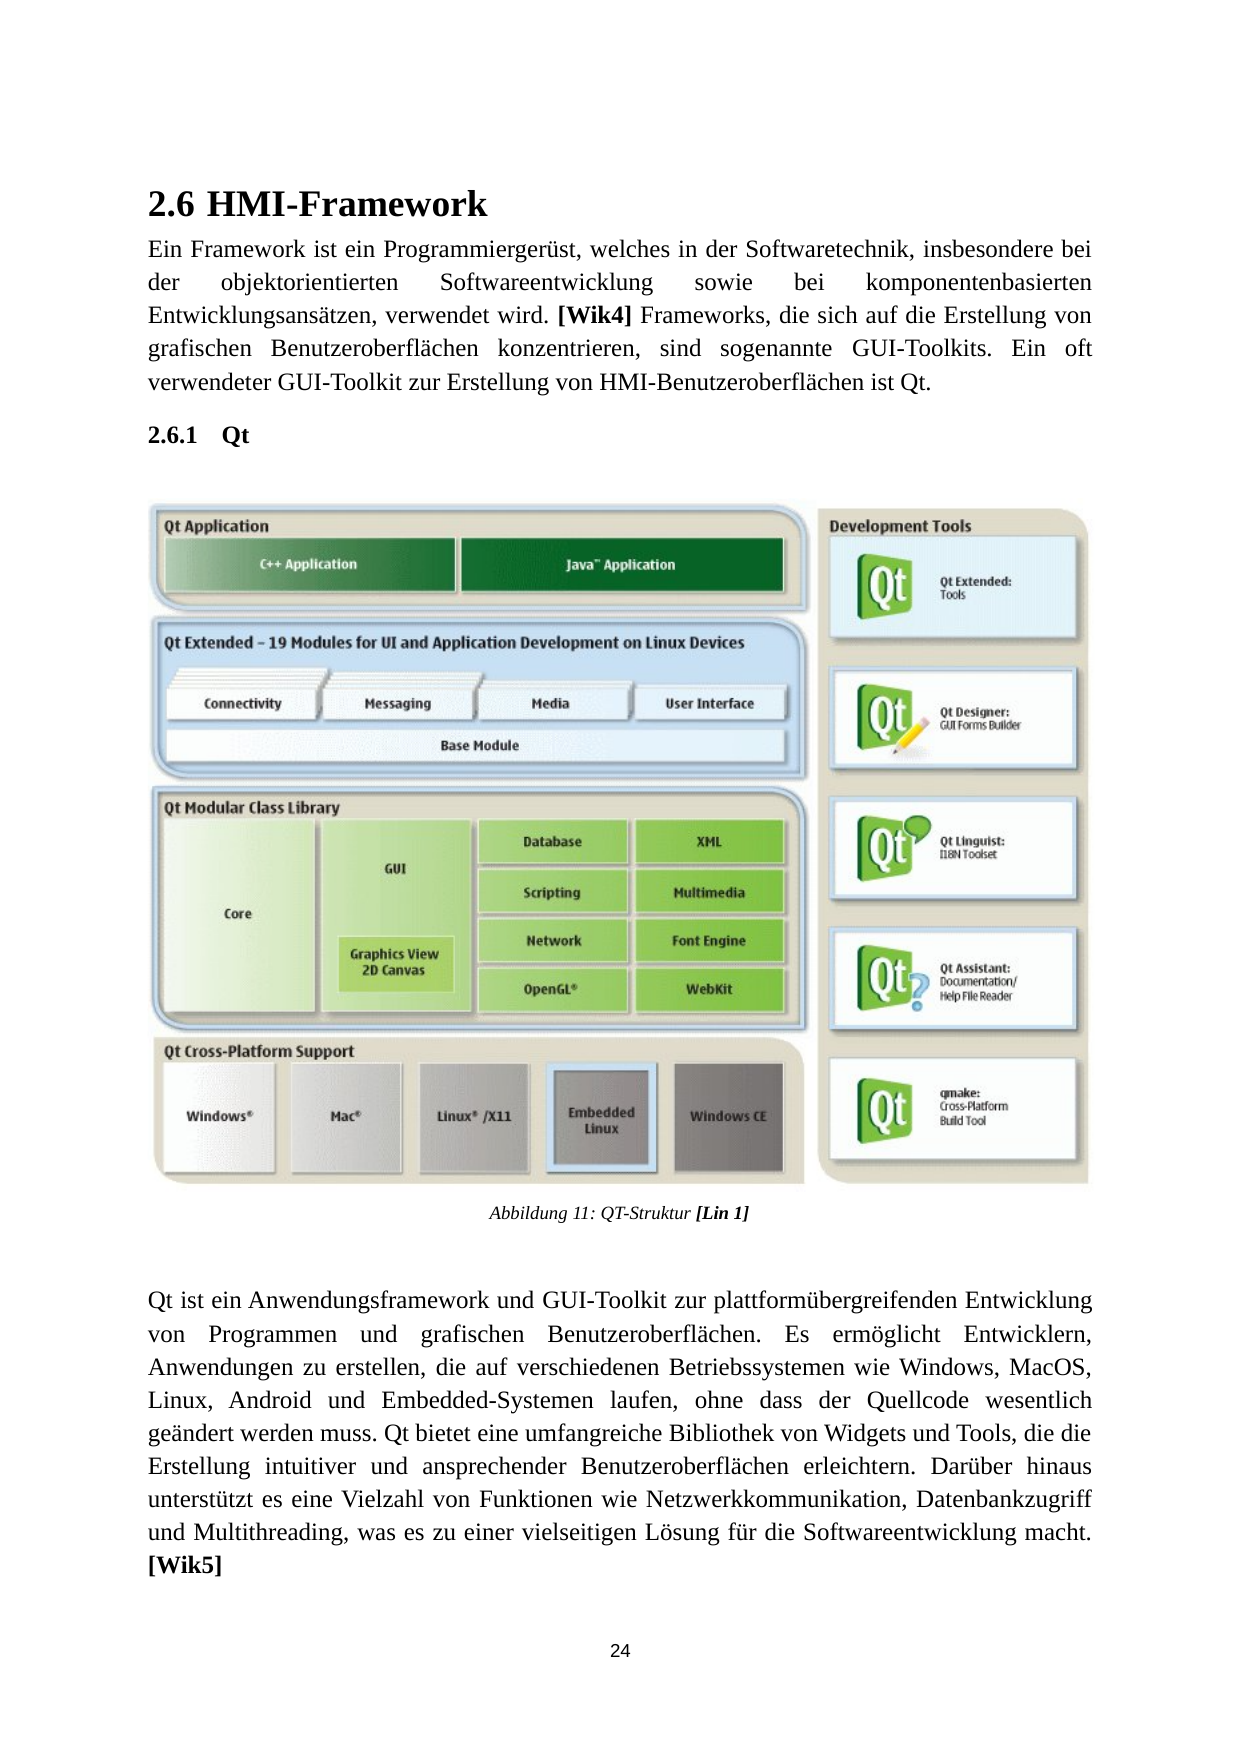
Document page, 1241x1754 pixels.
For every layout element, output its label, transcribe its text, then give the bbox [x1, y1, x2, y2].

text Qt ist ein Anwendungsframework und GUI-Toolkit zur plattformübergreifenden Entwicklung von Programmen und grafischen Benutzeroberflächen. Es ermöglicht Entwicklern, Anwendungen zu erstellen, die auf verschiedenen Betriebssystemen wie Windows, MacOS, Linux, Android und Embedded-Systemen laufen, ohne dass der Quellcode wesentlich geändert werden muss. Qt bietet eine umfangreiche Bibliothek von Widgets und Tools, die die Erstellung intuitiver und ansprechender Benutzeroberflächen erleichtern. Darüber hinaus unterstützt es eine Vielzahl von Funktionen wie Netzwerkkommunikation, Datenbankzugriff und Multithreading, was es zu einer vielseitigen Lösung für die Softwareentwicklung macht. [Wik5] [148, 1286, 1093, 1578]
picture [147, 498, 1095, 1192]
text Abbildung 11: QT-Struktur [Lin 1] [148, 1202, 1093, 1223]
subtitle Qt [148, 420, 1093, 449]
text Ein Framework ist ein Programmiergerüst, welches in der Softwaretechnik, insbesondere bei der objektorientierten Softwareentwicklung sowie bei komponentenbasierten Entwicklungsansätzen, verwendet wird. [Wik4] Frameworks, die sich auf die Erstellung von grafischen Benutzeroberflächen konzentrieren, sind sogenannte GUI-Toolkits. Ein oft verwendeter GUI-Toolkit zur Erstellung von HMI-Benutzeroberflächen ist Qt. [148, 234, 1093, 395]
subtitle HMI-Framework [148, 181, 1093, 224]
